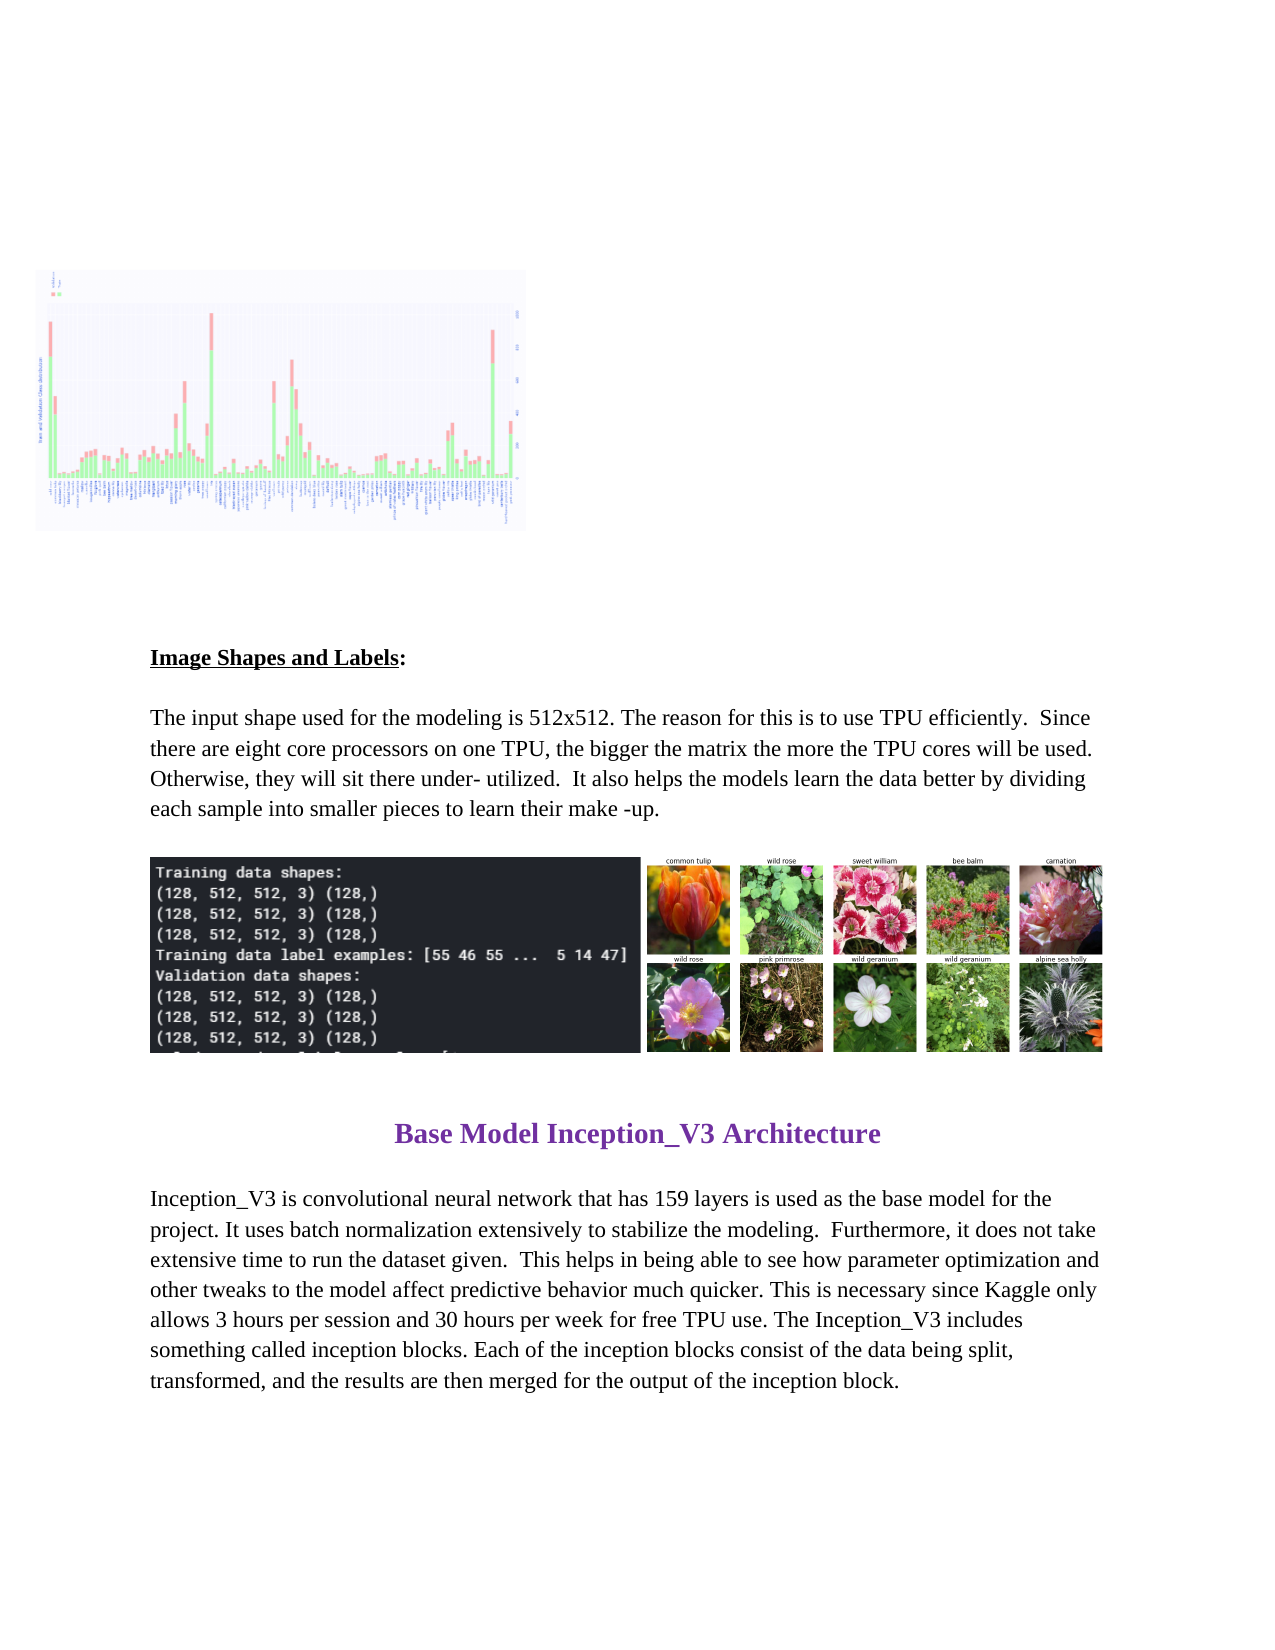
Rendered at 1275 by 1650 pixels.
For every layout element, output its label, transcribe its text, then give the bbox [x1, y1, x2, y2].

text The input shape used for the modeling is 512x512. The reason for this is to use TPU efficiently. Since there are eight core processors on one TPU, the bigger the matrix the more the TPU cores will be used. Otherwise, they will sit there under- utilized. It also helps the models learn the data better by dividing each sample into smaller pieces to learn their make -up. [150, 704, 1125, 821]
text Base Model Inception_V3 Architecture [150, 1117, 1125, 1150]
picture [150, 857, 641, 1053]
text Image Shapes and Labels: [150, 644, 1125, 670]
text Inception_V3 is convolutional neural network that has 159 layers is used as the base model for the project. It uses batch normalization extensively to stabilize the modeling. Furthermore, it does not take extensive time to run the dataset given. This helps in being able to see how parameter optimization and other tweaks to the model affect predictive behavior much quicker. This is necessary since Kaggle only allows 3 hours per session and 30 hours per week for free TPU use. The Inception_V3 includes something called inception blocks. Each of the inception blocks consist of the data being split, transformed, and the results are then merged for the output of the inception block. [150, 1185, 1125, 1393]
picture [36, 270, 526, 531]
picture [646, 855, 1103, 1053]
